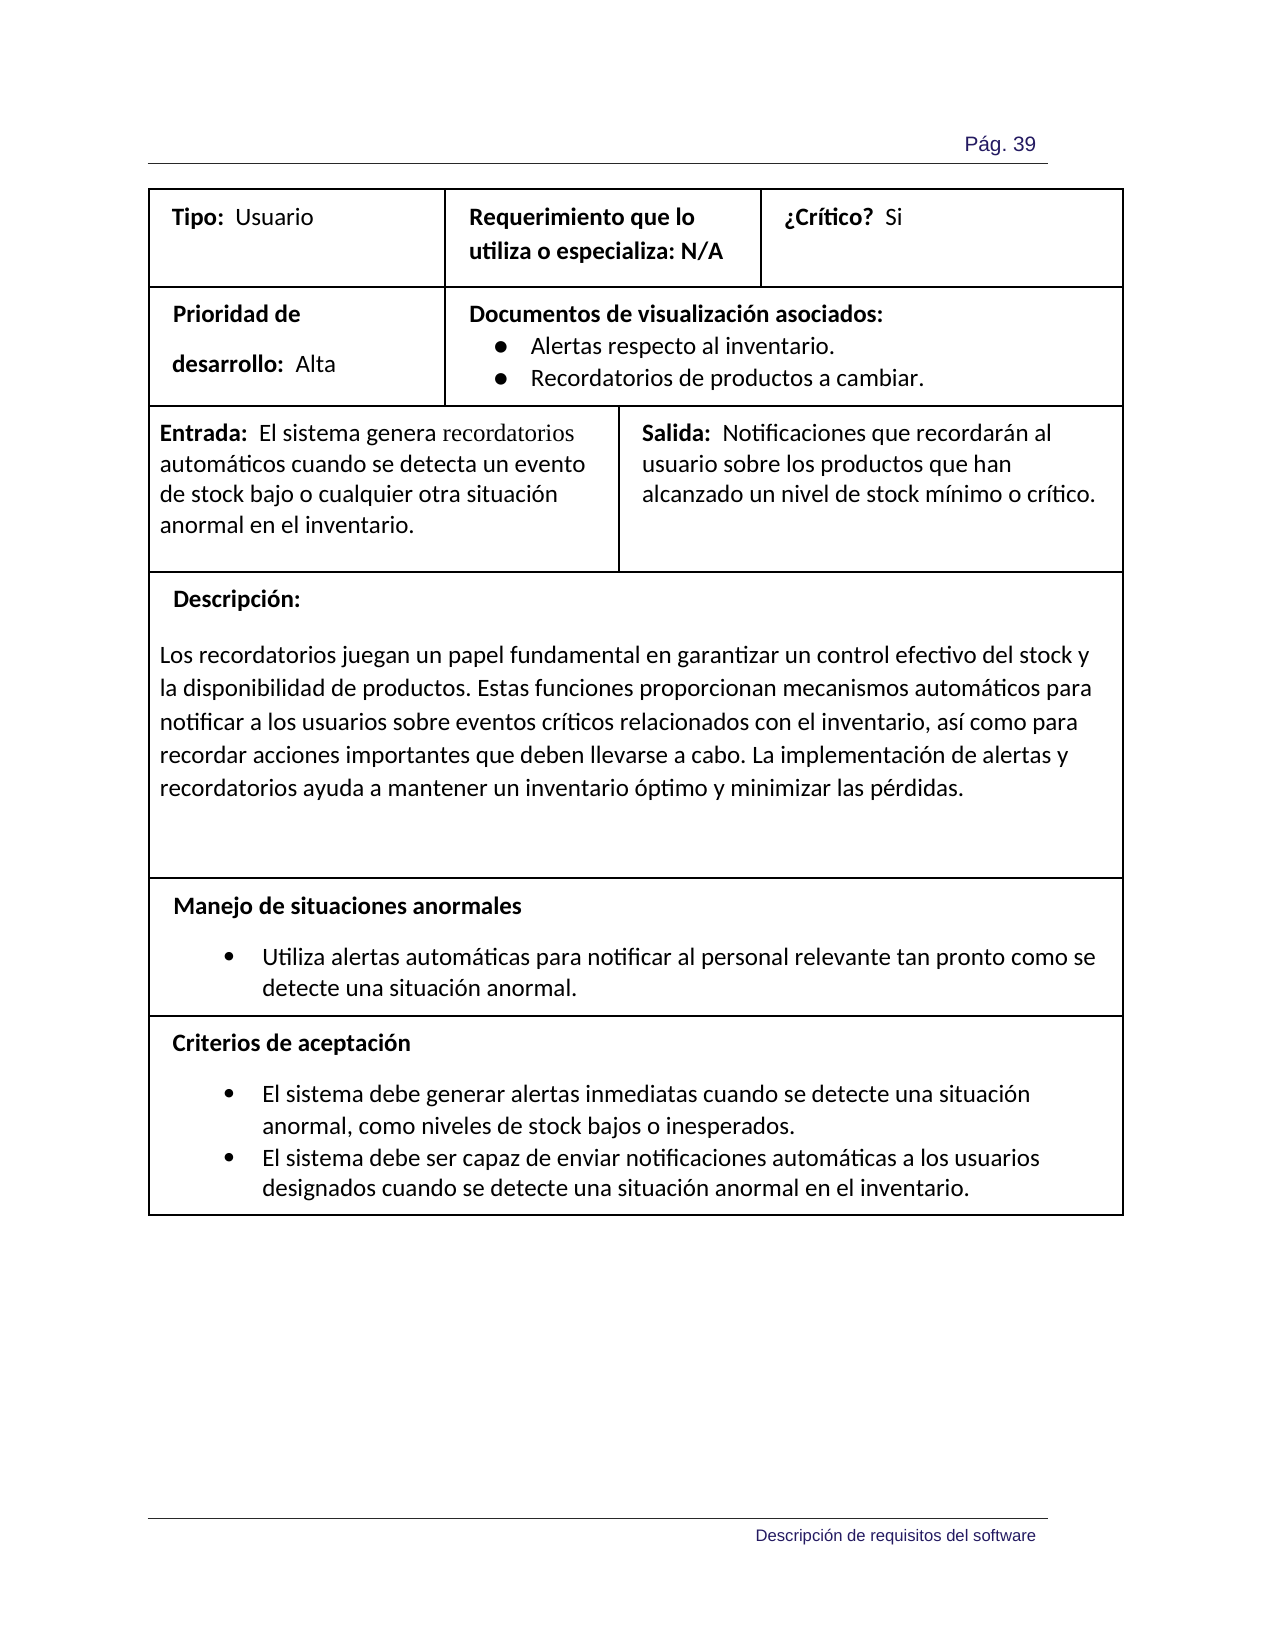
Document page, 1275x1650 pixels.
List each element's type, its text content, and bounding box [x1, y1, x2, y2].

table_cell ¿Crítico? Si [762, 190, 1122, 286]
table_cell Requerimiento que lo utiliza o especializa: N/A [446, 190, 760, 286]
table_cell Criterios de aceptación El sistema debe generar alertas inmediatas cuando se detecte una situación anormal, como niveles de stock bajos o inesperados. El sistema debe ser capaz de enviar notificaciones automáticas a los usuarios designados cuando se detecte una situación anormal en el inventario. [150, 1017, 1122, 1213]
table_cell Manejo de situaciones anormales Utiliza alertas automáticas para notificar al personal relevante tan pronto como se detecte una situación anormal. [150, 879, 1122, 1015]
table_cell Prioridad de desarrollo: Alta [150, 288, 444, 405]
table_cell Entrada: El sistema genera recordatorios automáticos cuando se detecta un evento de stock bajo o cualquier otra situación anormal en el inventario. [150, 407, 618, 571]
table_cell Salida: Notificaciones que recordarán al usuario sobre los productos que han alcanzado un nivel de stock mínimo o crítico. [620, 407, 1122, 571]
table_cell Documentos de visualización asociados: Alertas respecto al inventario. Recordatorios de productos a cambiar. [446, 288, 1122, 405]
table_cell Descripción: Los recordatorios juegan un papel fundamental en garantizar un control efectivo del stock y la disponibilidad de productos. Estas funciones proporcionan mecanismos automáticos para notificar a los usuarios sobre eventos críticos relacionados con el inventario, así como para recordar acciones importantes que deben llevarse a cabo. La implementación de alertas y recordatorios ayuda a mantener un inventario óptimo y minimizar las pérdidas. [150, 573, 1122, 877]
table_cell Tipo: Usuario [150, 190, 444, 286]
